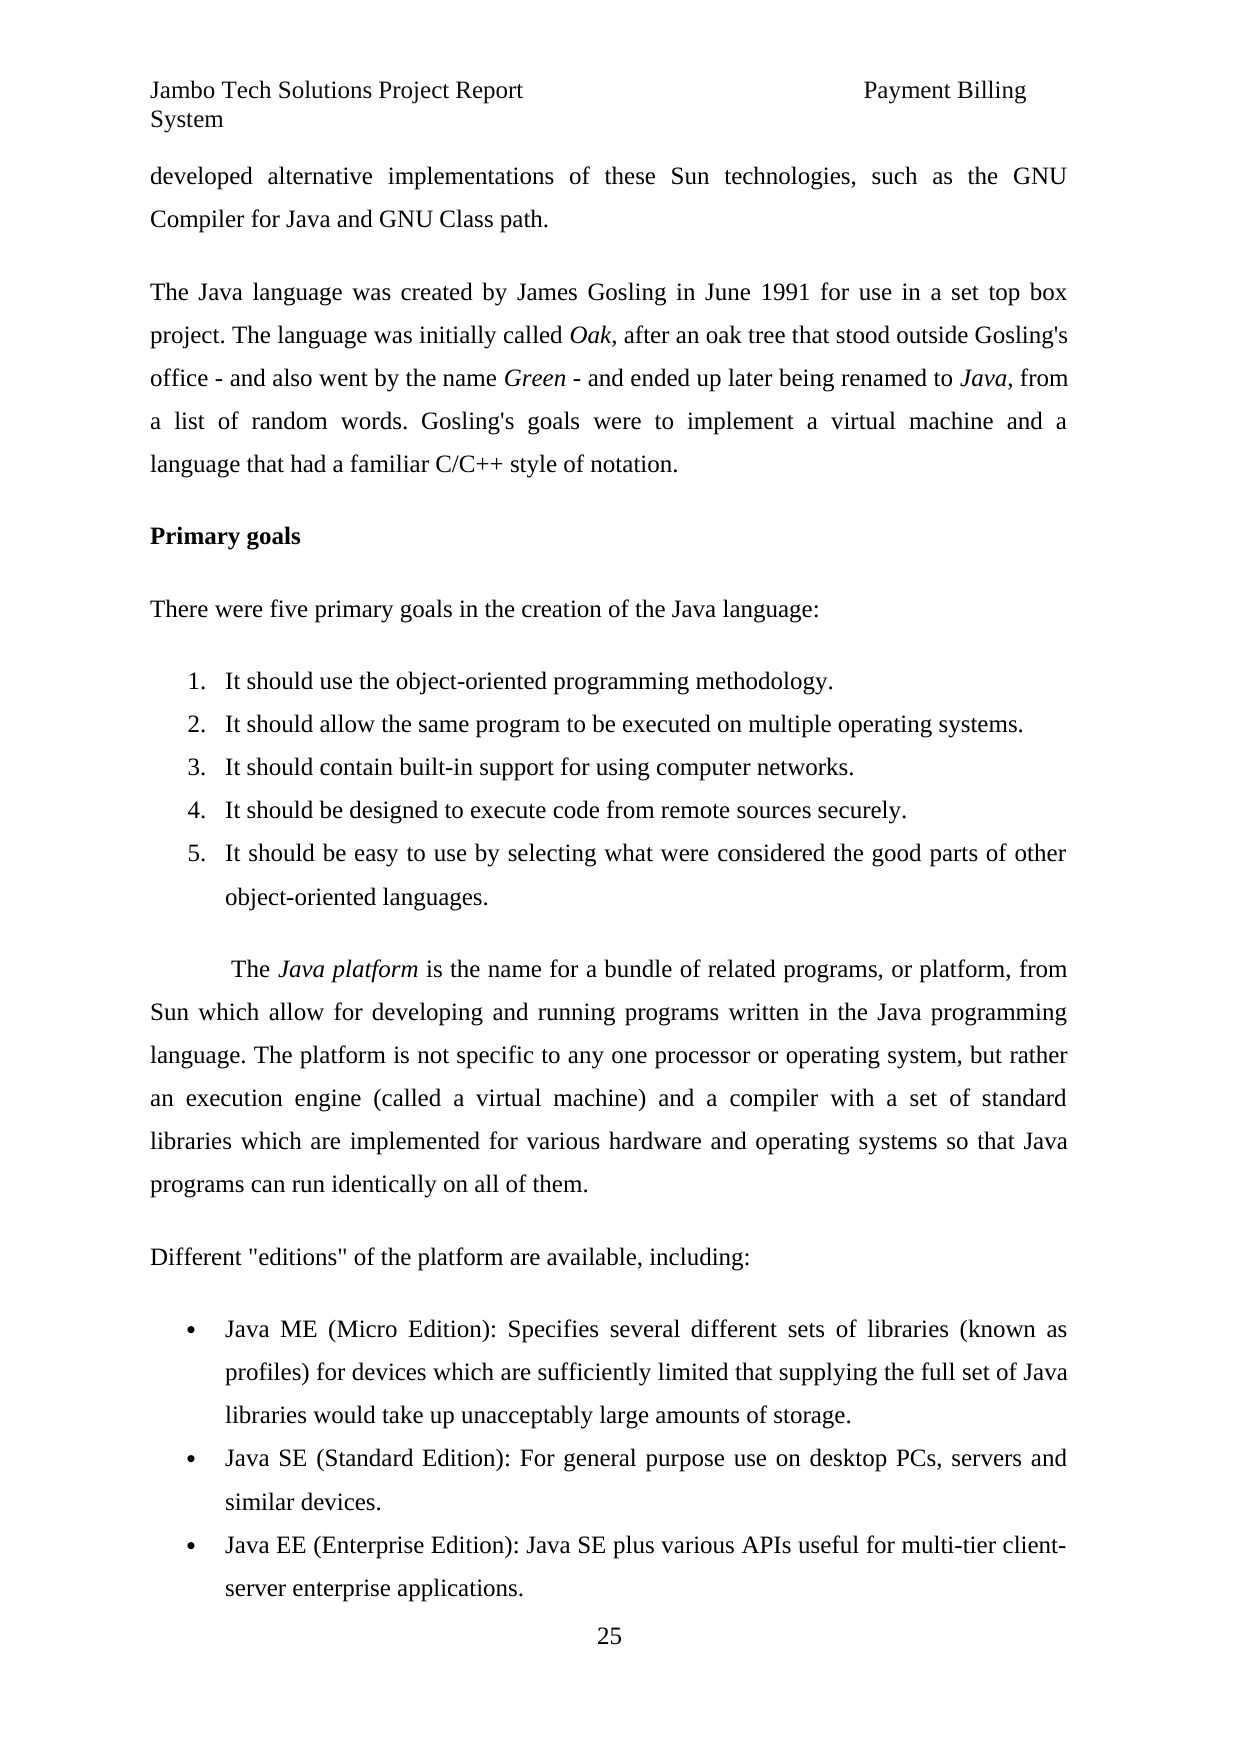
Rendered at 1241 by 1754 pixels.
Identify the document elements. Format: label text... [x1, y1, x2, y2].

list It should be designed to execute code from remote sources securely. [187, 795, 1068, 824]
text Primary goals [150, 521, 1068, 550]
text The Java language was created by James Gosling in June 1991 for use in a set top box project. The language was initially called Oak, after an oak tree that stood outside Gosling's office - and also went by the name Green - and ended up later being renamed to Java, from a list of random words. Gosling's goals were to implement a virtual machine and a language that had a familiar C/C++ style of notation. [150, 277, 1068, 478]
list It should allow the same program to be executed on multiple operating systems. [187, 709, 1068, 738]
text The Java platform is the name for a bundle of related programs, or platform, from Sun which allow for developing and running programs written in the Java programming language. The platform is not specific to any one processor or operating system, but rather an execution engine (called a virtual machine) and a compiler with a set of standard libraries which are implemented for various hardware and operating systems so that Java programs can run identically on all of them. [150, 954, 1068, 1198]
list It should be easy to use by selecting what were considered the good parts of other object-oriented languages. [187, 838, 1068, 910]
list Java ME (Micro Edition): Specifies several different sets of libraries (known as profiles) for devices which are sufficiently limited that supplying the full set of Java libraries would take up unacceptably large amounts of storage. [187, 1314, 1068, 1429]
list It should contain built-in support for using computer networks. [187, 752, 1068, 781]
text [150, 161, 1068, 233]
text Different "editions" of the platform are available, including: [150, 1242, 1068, 1271]
list It should use the object-oriented programming methodology. [187, 666, 1068, 695]
list Java EE (Enterprise Edition): Java SE plus various APIs useful for multi-tier client-server enterprise applications. [187, 1530, 1068, 1602]
text There were five primary goals in the creation of the Java language: [150, 594, 1068, 622]
list Java SE (Standard Edition): For general purpose use on desktop PCs, servers and similar devices. [187, 1443, 1068, 1515]
